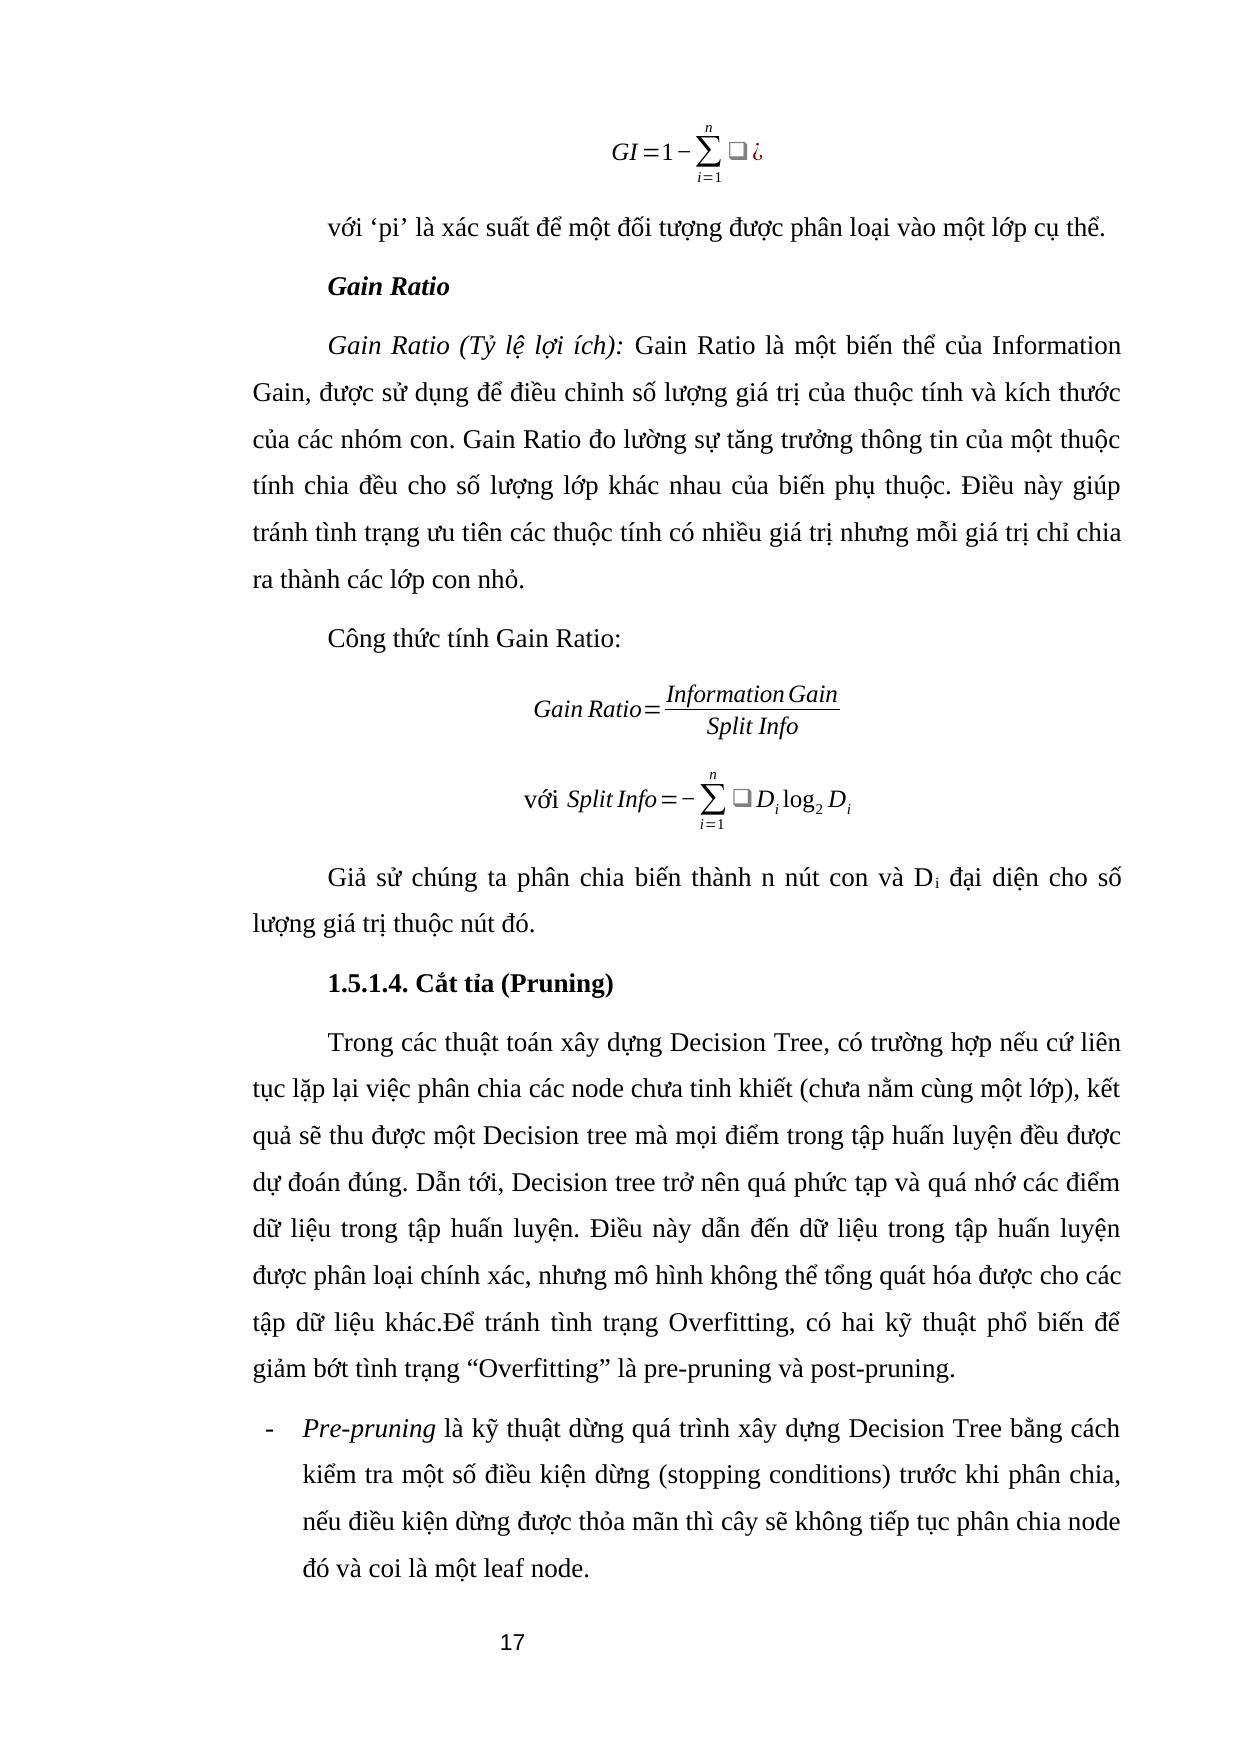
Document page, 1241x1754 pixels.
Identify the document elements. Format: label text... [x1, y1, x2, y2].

text Trong các thuật toán xây dựng Decision Tree, có trường hợp nếu cứ liên tục lặp lại việc phân chia các node chưa tinh khiết (chưa nằm cùng một lớp), kết quả sẽ thu được một Decision tree mà mọi điểm trong tập huấn luyện đều được dự đoán đúng. Dẫn tới, Decision tree trở nên quá phức tạp và quá nhớ các điểm dữ liệu trong tập huấn luyện. Điều này dẫn đến dữ liệu trong tập huấn luyện được phân loại chính xác, nhưng mô hình không thể tổng quát hóa được cho các tập dữ liệu khác.Để tránh tình trạng Overfitting, có hai kỹ thuật phổ biến để giảm bớt tình trạng “Overfitting” là pre-pruning và post-pruning. [252, 1026, 1122, 1384]
text Gain Ratio (Tỷ lệ lợi ích): Gain Ratio là một biến thể của Information Gain, được sử dụng để điều chỉnh số lượng giá trị của thuộc tính và kích thước của các nhóm con. Gain Ratio đo lường sự tăng trưởng thông tin của một thuộc tính chia đều cho số lượng lớp khác nhau của biến phụ thuộc. Điều này giúp tránh tình trạng ưu tiên các thuộc tính có nhiều giá trị nhưng mỗi giá trị chỉ chia ra thành các lớp con nhỏ. [252, 329, 1122, 594]
text Giả sử chúng ta phân chia biến thành n nút con và Di đại diện cho số lượng giá trị thuộc nút đó. [252, 861, 1122, 939]
list Pre-pruning là kỹ thuật dừng quá trình xây dựng Decision Tree bằng cách kiểm tra một số điều kiện dừng (stopping conditions) trước khi phân chia, nếu điều kiện dừng được thỏa mãn thì cây sẽ không tiếp tục phân chia node đó và coi là một leaf node. [265, 1412, 1122, 1583]
list Gain Ratio [252, 270, 1122, 301]
text với [252, 766, 1122, 833]
text Công thức tính Gain Ratio: [252, 622, 1122, 653]
subtitle 1.5.1.4. Cắt tỉa (Pruning) [252, 967, 1122, 998]
text với ‘pi’ là xác suất để một đối tượng được phân loại vào một lớp cụ thể. [252, 211, 1122, 242]
